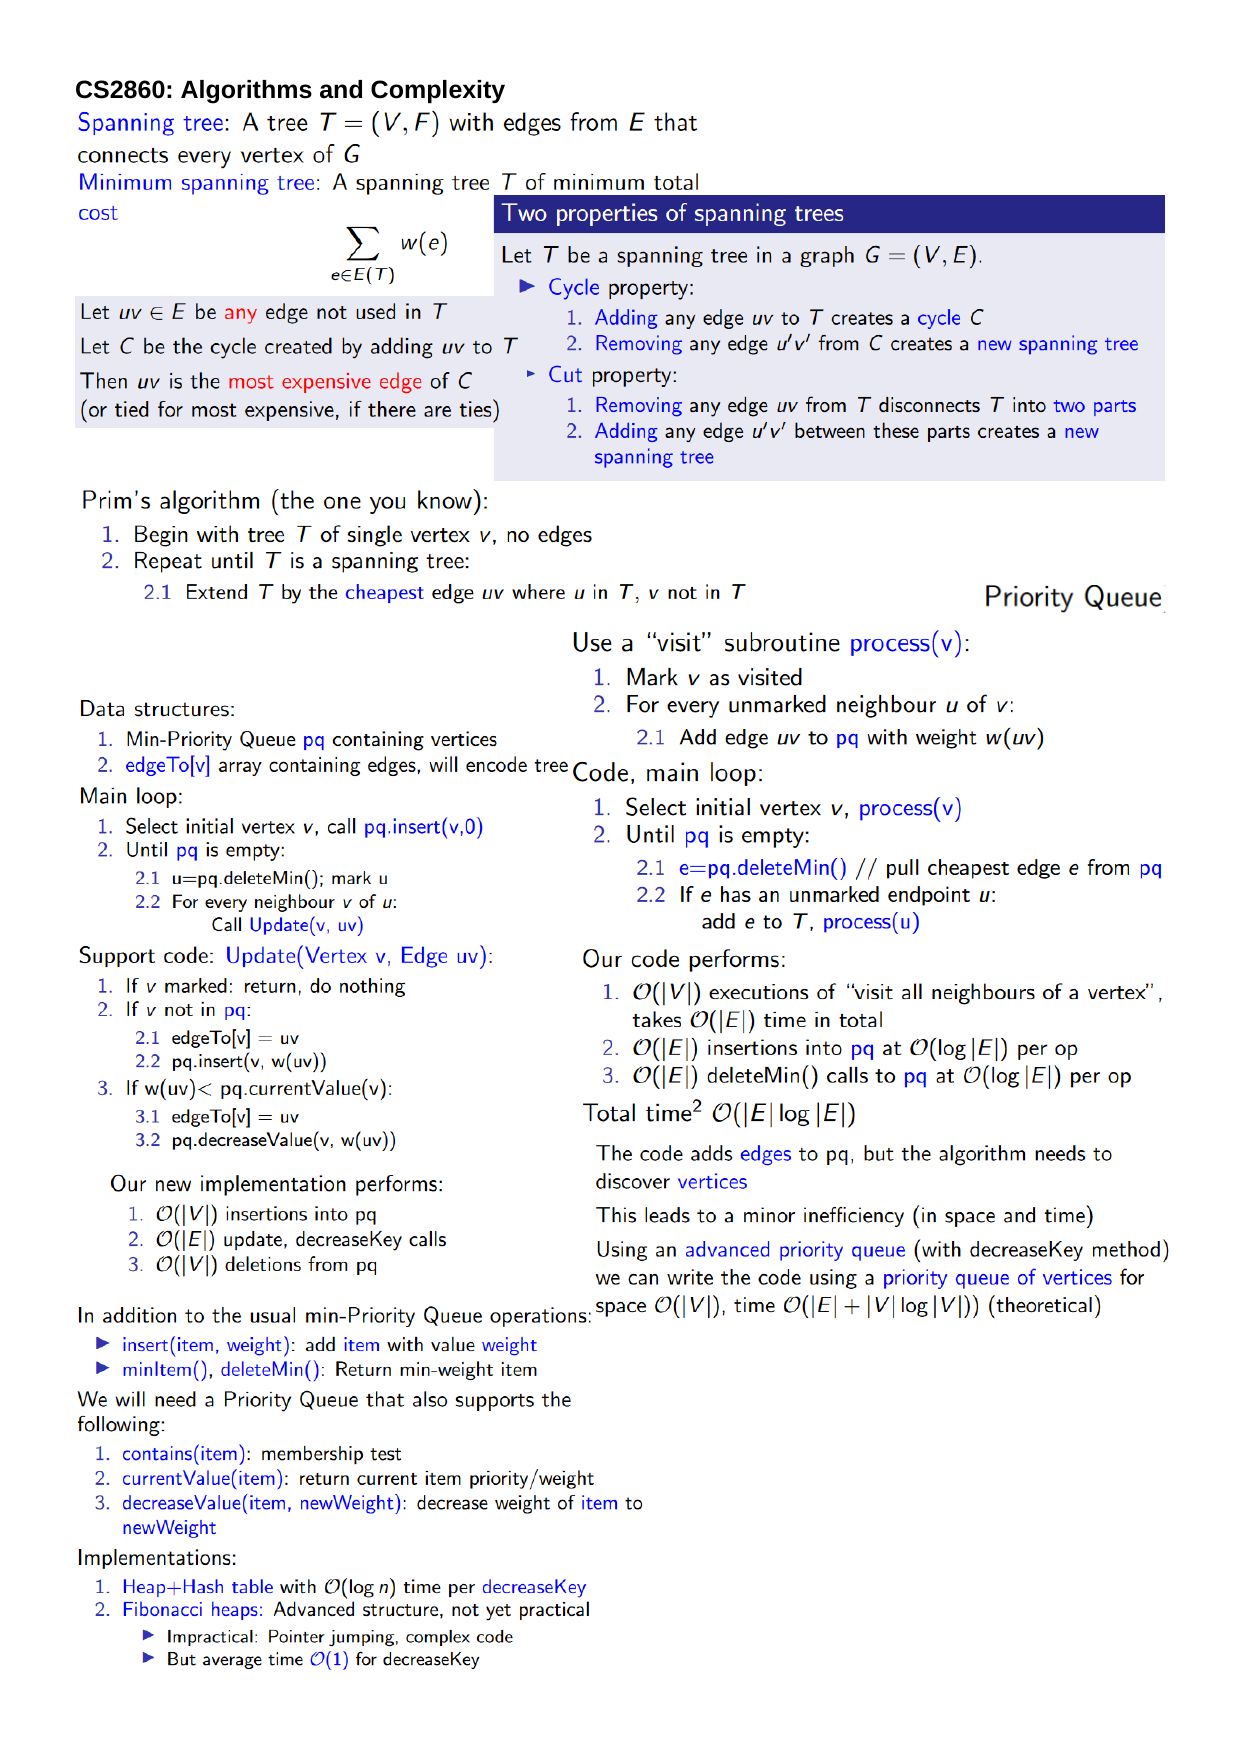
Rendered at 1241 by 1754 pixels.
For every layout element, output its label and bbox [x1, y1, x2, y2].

picture [577, 943, 1166, 1132]
picture [75, 1139, 1171, 1676]
picture [75, 482, 751, 610]
picture [983, 585, 1166, 613]
picture [73, 107, 1166, 481]
picture [107, 1168, 450, 1282]
picture [75, 626, 1167, 1156]
